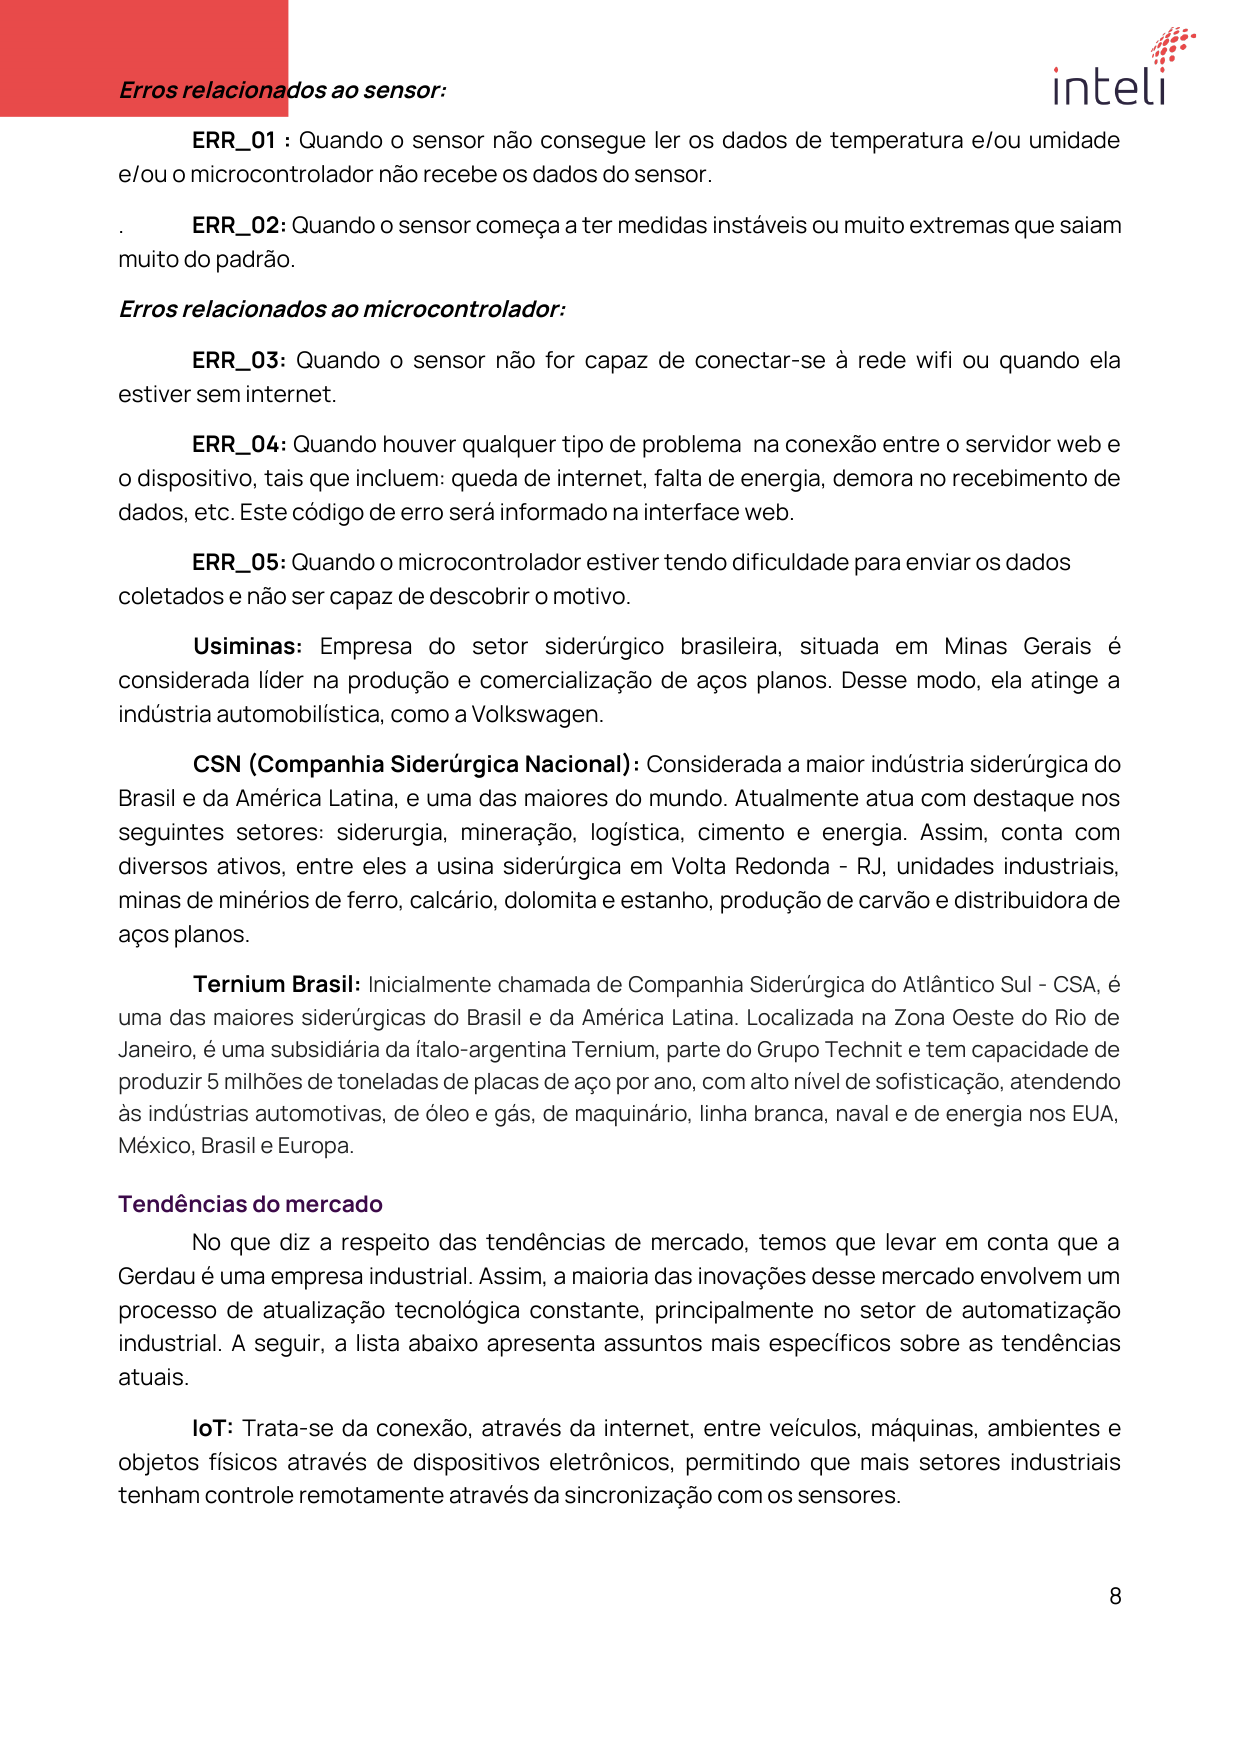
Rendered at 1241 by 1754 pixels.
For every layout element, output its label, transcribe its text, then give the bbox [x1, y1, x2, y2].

text No que diz a respeito das tendências de mercado, temos que levar em conta que a Gerdau é uma empresa industrial. Assim, a maioria das inovações desse mercado envolvem um processo de atualização tecnológica constante, principalmente no setor de automatização industrial. A seguir, a lista abaixo apresenta assuntos mais específicos sobre as tendências atuais. [118, 1226, 1122, 1393]
text Ternium Brasil: Inicialmente chamada de Companhia Siderúrgica do Atlântico Sul - CSA, é uma das maiores siderúrgicas do Brasil e da América Latina. Localizada na Zona Oeste do Rio de Janeiro, é uma subsidiária da ítalo-argentina Ternium, parte do Grupo Technit e tem capacidade de produzir 5 milhões de toneladas de placas de aço por ano, com alto nível de sofisticação, atendendo às indústrias automotivas, de óleo e gás, de maquinário, linha branca, naval e de energia nos EUA, México, Brasil e Europa. [118, 1128, 1122, 1161]
picture [0, 0, 289, 117]
text CSN (Companhia Siderúrgica Nacional): Considerada a maior indústria siderúrgica do Brasil e da América Latina, e uma das maiores do mundo. Atualmente atua com destaque nos seguintes setores: siderurgia, mineração, logística, cimento e energia. Assim, conta com diversos ativos, entre eles a usina siderúrgica em Volta Redonda - RJ, unidades industriais, minas de minérios de ferro, calcário, dolomita e estanho, produção de carvão e distribuidora de aços planos. [118, 748, 1122, 949]
picture [1054, 27, 1197, 105]
text IoT: Trata-se da conexão, através da internet, entre veículos, máquinas, ambientes e objetos físicos através de dispositivos eletrônicos, permitindo que mais setores industriais tenham controle remotamente através da sincronização com os sensores. [118, 1412, 1122, 1511]
subtitle Tendências do mercado [118, 1188, 1122, 1219]
text Usiminas: Empresa do setor siderúrgico brasileira, situada em Minas Gerais é considerada líder na produção e comercialização de aços planos. Desse modo, ela atinge a indústria automobilística, como a Volkswagen. [118, 630, 1122, 729]
text Ternium Brasil: Inicialmente chamada de Companhia Siderúrgica do Atlântico Sul - CSA, é uma das maiores siderúrgicas do Brasil e da América Latina. Localizada na Zona Oeste do Rio de Janeiro, é uma subsidiária da ítalo-argentina Ternium, parte do Grupo Technit e tem capacidade de produzir 5 milhões de toneladas de placas de aço por ano, com alto nível de sofisticação, atendendo às indústrias automotivas, de óleo e gás, de maquinário, linha branca, naval e de energia nos EUA, México, Brasil e Europa. [118, 968, 1122, 1002]
